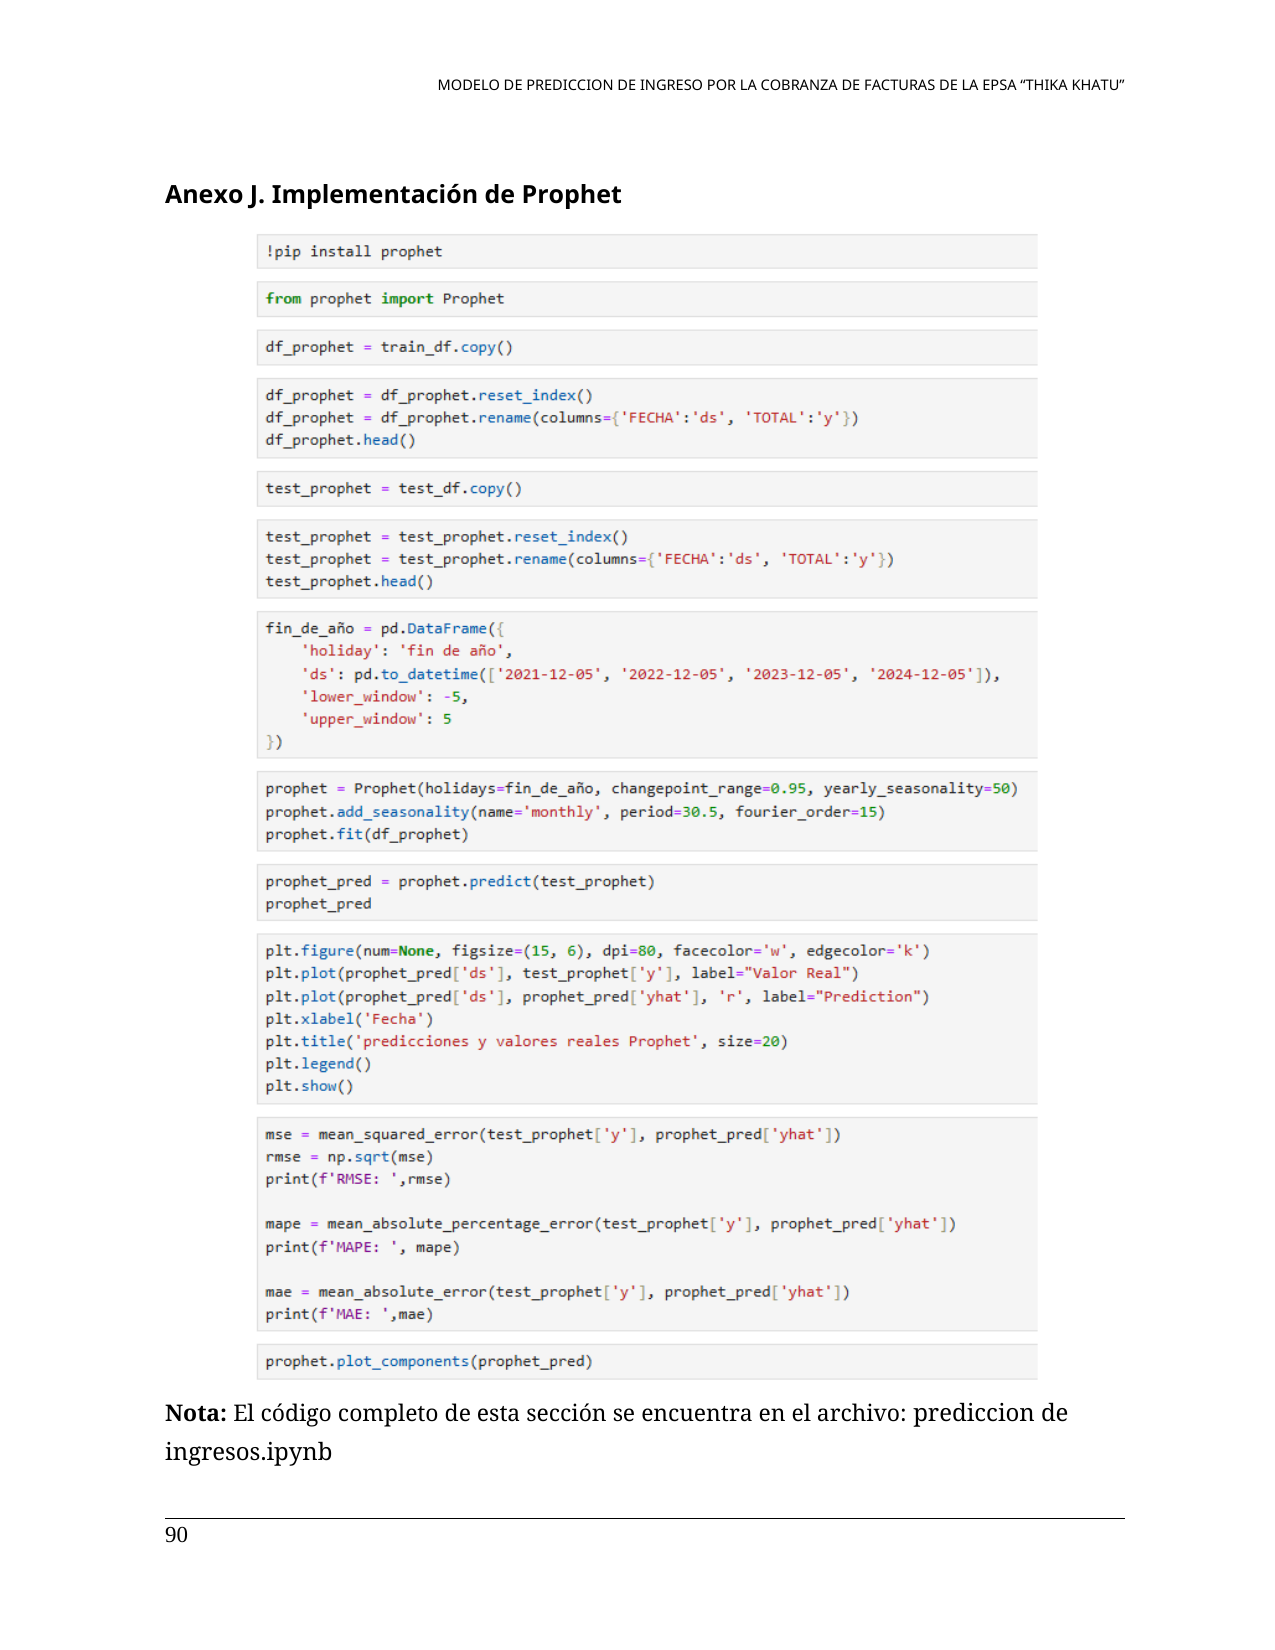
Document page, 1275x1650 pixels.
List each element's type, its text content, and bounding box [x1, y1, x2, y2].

text Nota: El código completo de esta sección se encuentra en el archivo: prediccion de ingresos.ipynb [165, 1396, 1125, 1468]
picture [252, 228, 1038, 1391]
subtitle Anexo J. Implementación de Prophet [165, 177, 1125, 211]
